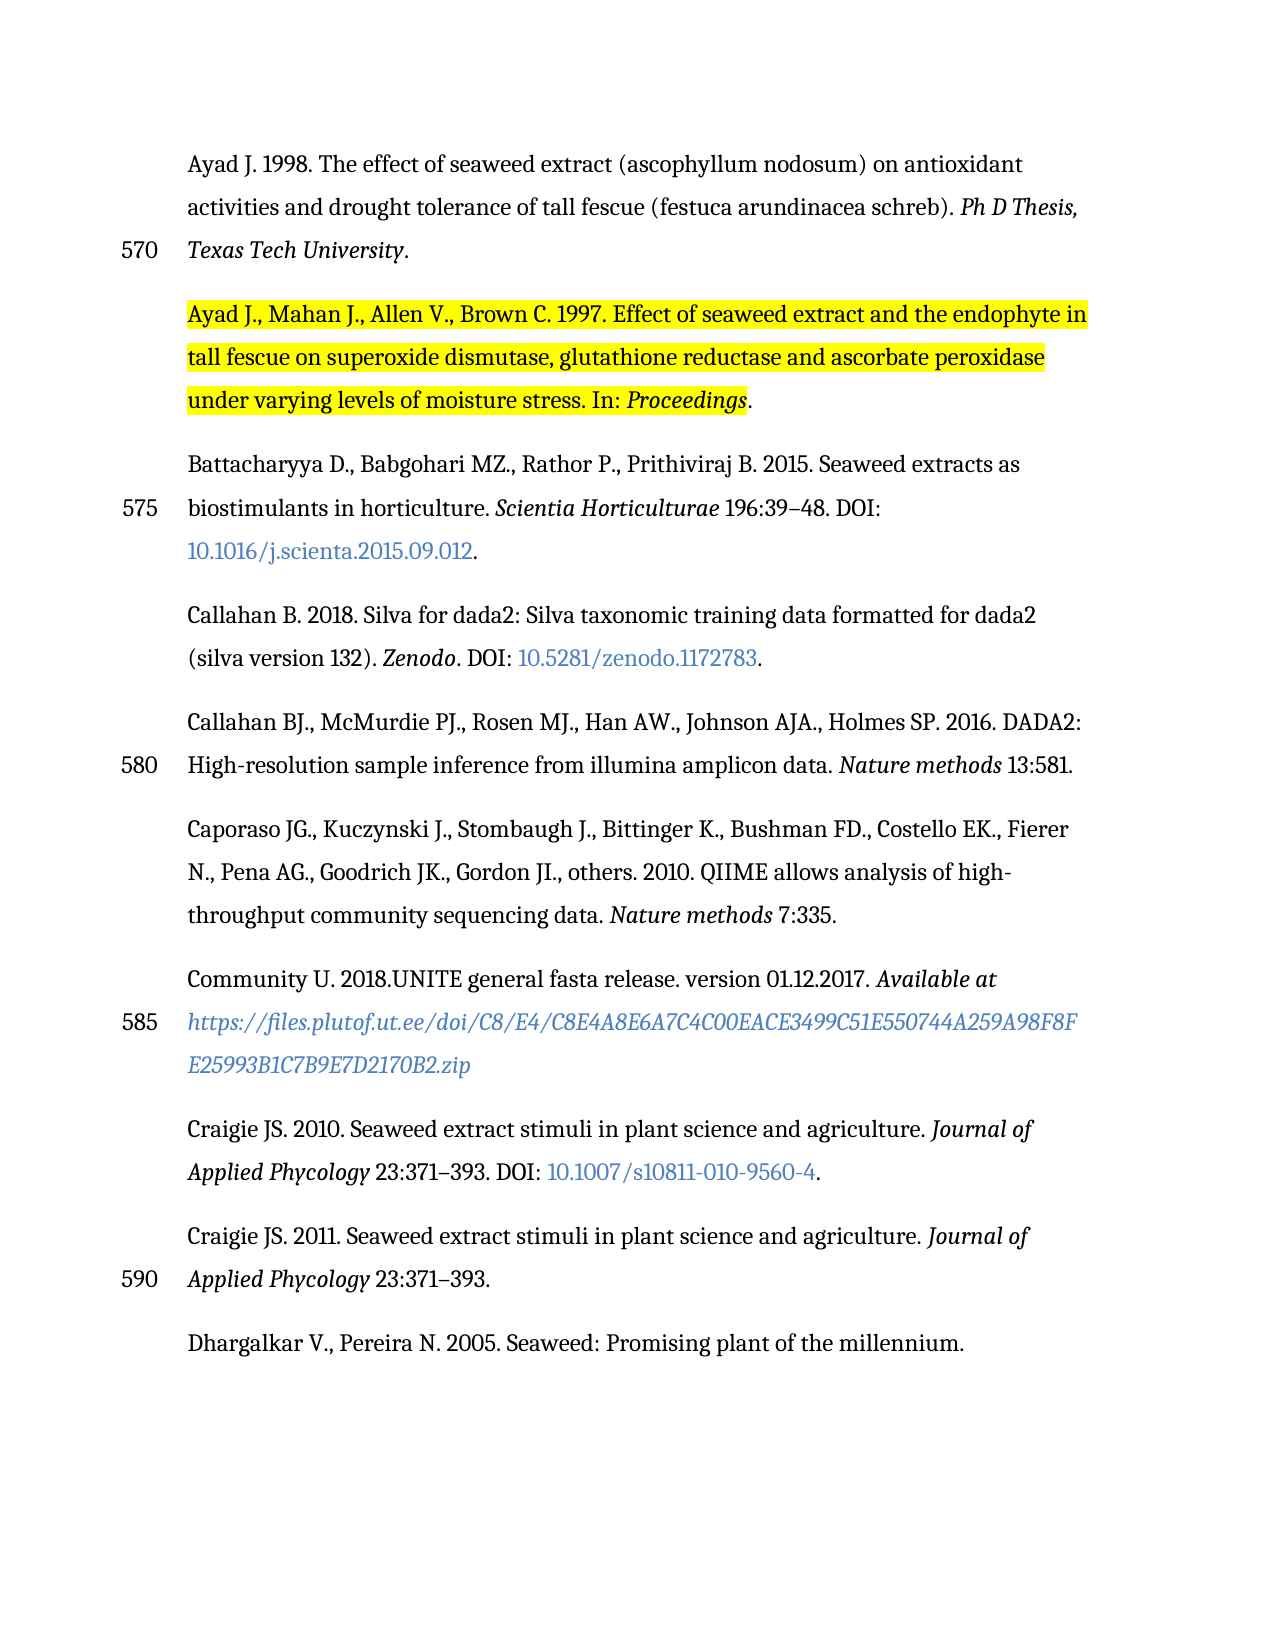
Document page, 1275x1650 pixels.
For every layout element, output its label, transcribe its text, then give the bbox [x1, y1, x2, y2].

text Callahan BJ., McMurdie PJ., Rosen MJ., Han AW., Johnson AJA., Holmes SP. 2016. DADA2: High-resolution sample inference from illumina amplicon data. Nature methods 13:581. [187, 708, 1088, 779]
text Craigie JS. 2011. Seaweed extract stimuli in plant science and agriculture. Journal of Applied Phycology 23:371–393. [187, 1222, 1088, 1294]
text Community U. 2018.UNITE general fasta release. version 01.12.2017. Available at https://files.plutof.ut.ee/doi/C8/E4/C8E4A8E6A7C4C00EACE3499C51E550744A259A98F8FE25993B1C7B9E7D2170B2.zip [187, 965, 1088, 1080]
text Caporaso JG., Kuczynski J., Stombaugh J., Bittinger K., Bushman FD., Costello EK., Fierer N., Pena AG., Goodrich JK., Gordon JI., others. 2010. QIIME allows analysis of high-throughput community sequencing data. Nature methods 7:335. [187, 815, 1088, 930]
text Ayad J., Mahan J., Allen V., Brown C. 1997. Effect of seaweed extract and the endophyte in tall fescue on superoxide dismutase, glutathione reductase and ascorbate peroxidase under varying levels of moisture stress. In: Proceedings. [187, 329, 1088, 415]
text Battacharyya D., Babgohari MZ., Rathor P., Prithiviraj B. 2015. Seaweed extracts as biostimulants in horticulture. Scientia Horticulturae 196:39–48. DOI: 10.1016/j.scienta.2015.09.012. [187, 450, 1088, 565]
text Ayad J. 1998. The effect of seaweed extract (ascophyllum nodosum) on antioxidant activities and drought tolerance of tall fescue (festuca arundinacea schreb). Ph D Thesis, Texas Tech University. [187, 150, 1088, 265]
text Dhargalkar V., Pereira N. 2005. Seaweed: Promising plant of the millennium. [187, 1329, 1088, 1358]
text Callahan B. 2018. Silva for dada2: Silva taxonomic training data formatted for dada2 (silva version 132). Zenodo. DOI: 10.5281/zenodo.1172783. [187, 601, 1088, 672]
text Craigie JS. 2010. Seaweed extract stimuli in plant science and agriculture. Journal of Applied Phycology 23:371–393. DOI: 10.1007/s10811-010-9560-4. [187, 1115, 1088, 1187]
